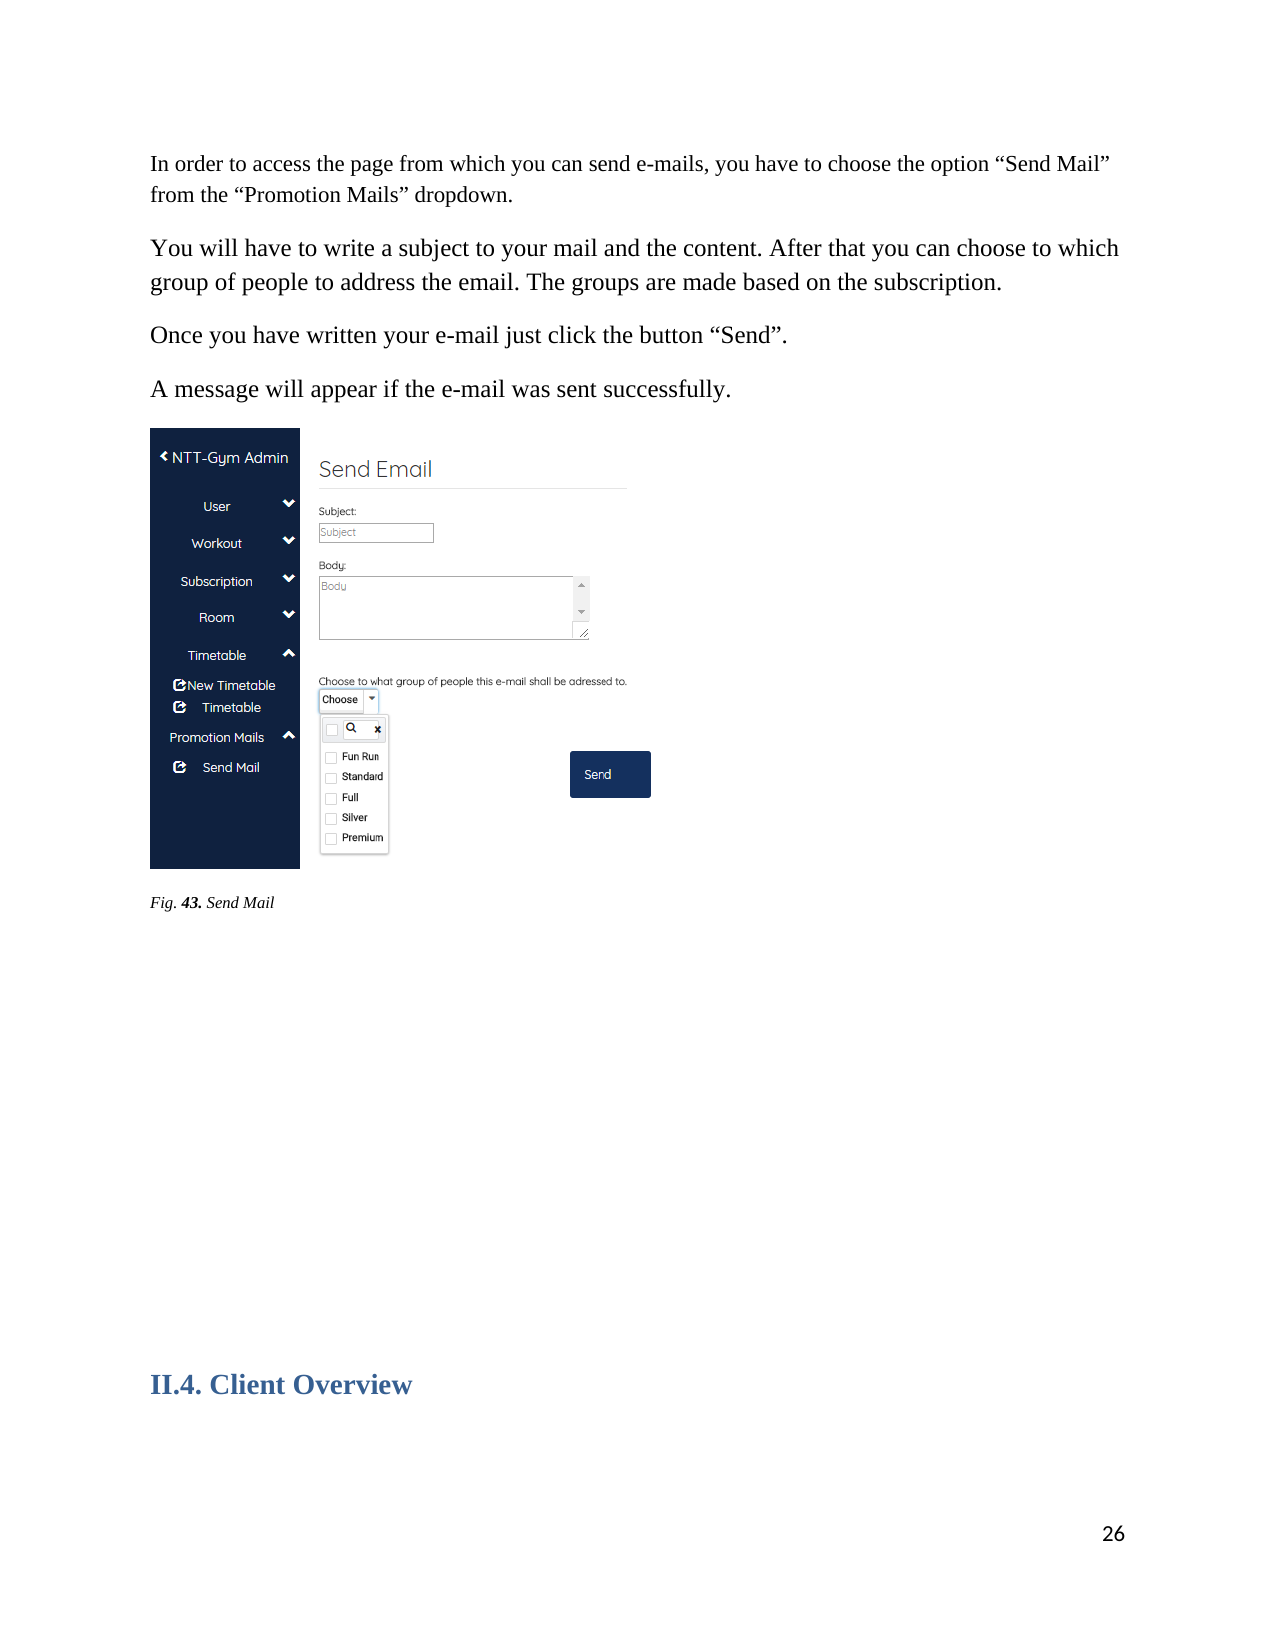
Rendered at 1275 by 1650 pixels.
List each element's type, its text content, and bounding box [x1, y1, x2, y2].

text A message will appear if the e-mail was sent successfully. [150, 374, 1125, 403]
text Fig. 43. Send Mail [150, 893, 1125, 912]
text In order to access the page from which you can send e-mails, you have to choose the option “Send Mail” from the “Promotion Mails” dropdown. [150, 150, 1125, 208]
text Once you have written your e-mail just click the button “Send”. [150, 320, 1125, 349]
picture [150, 428, 675, 869]
text You will have to write a subject to your mail and the content. After that you can choose to which group of people to address the email. The groups are made based on the subscription. [150, 233, 1125, 295]
subtitle II.4. Client Overview [150, 1367, 1125, 1400]
